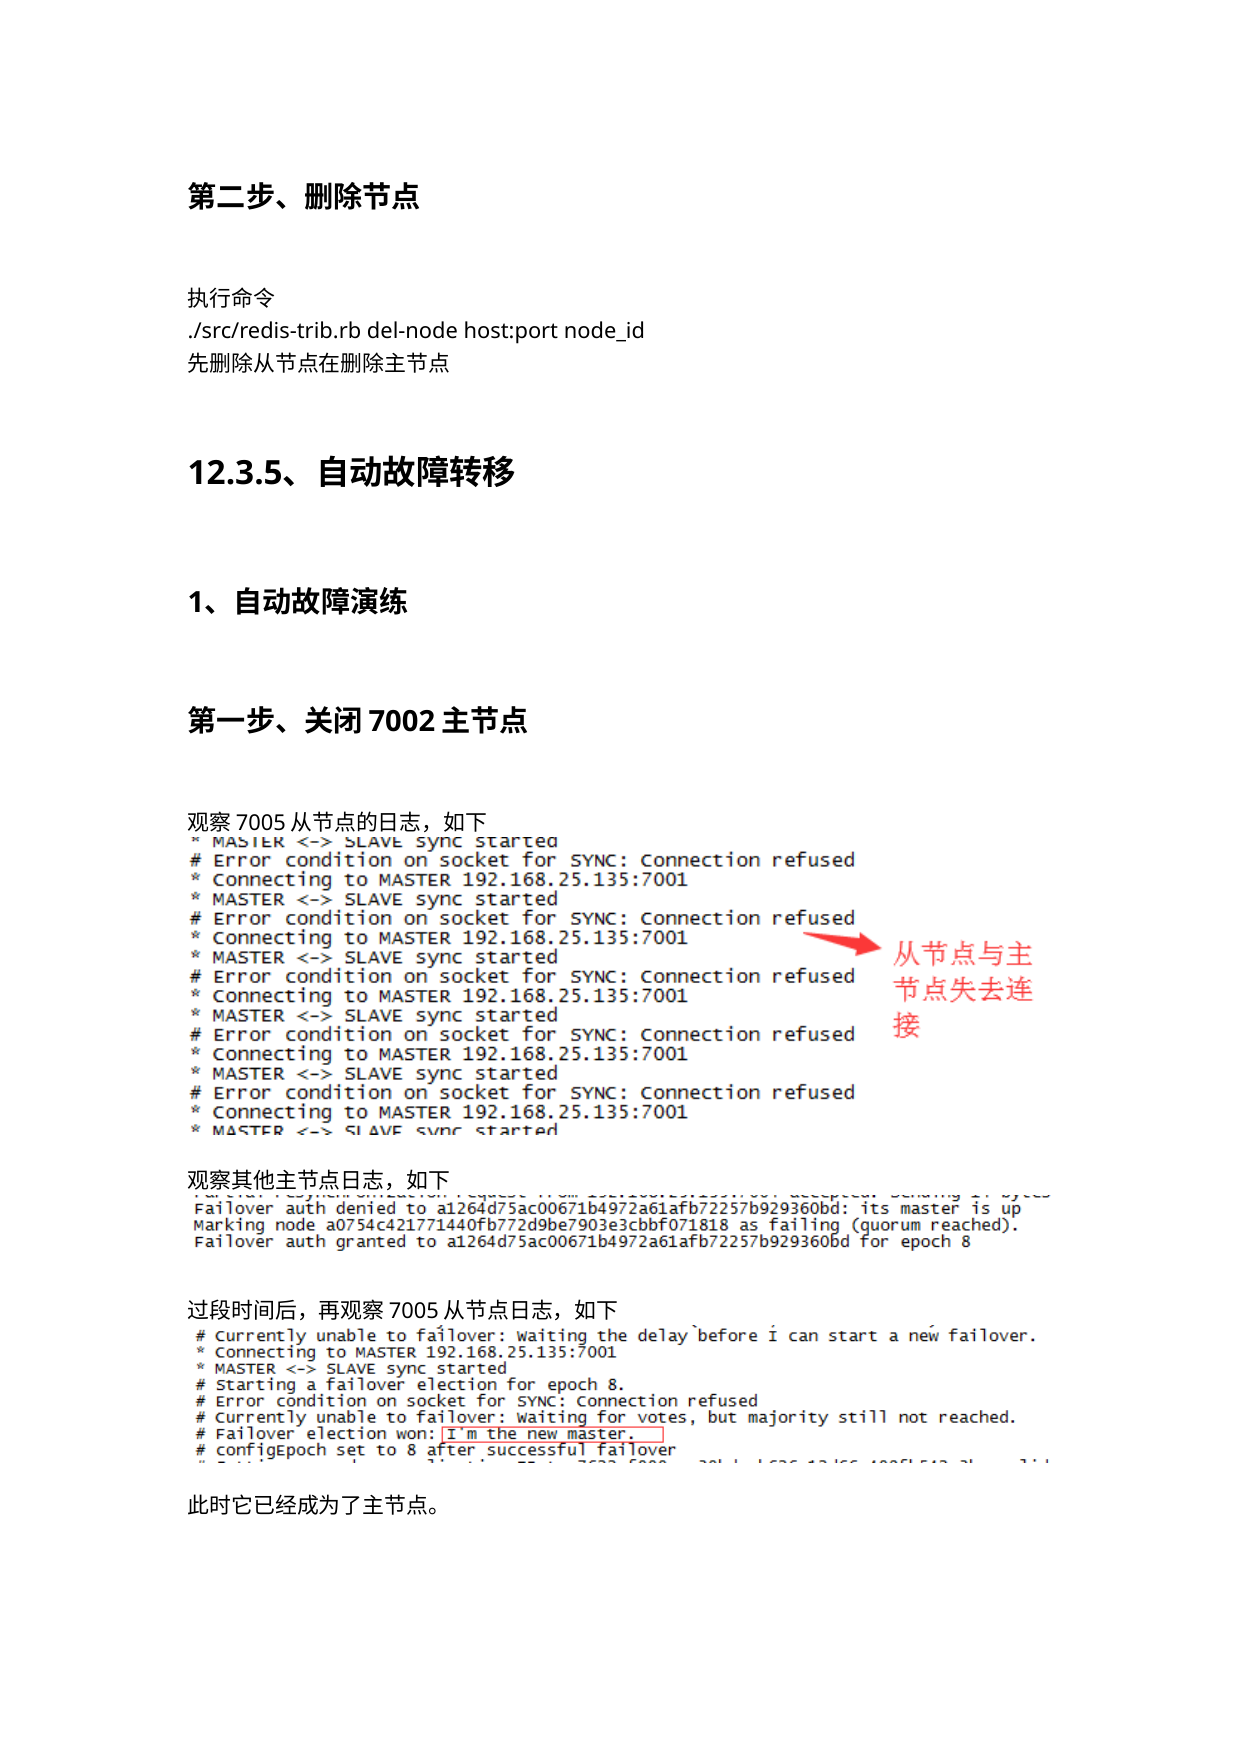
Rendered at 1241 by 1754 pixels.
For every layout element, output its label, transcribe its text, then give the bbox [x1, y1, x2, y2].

text 此时它已经成为了主节点。 [187, 1488, 1053, 1520]
text 观察其他主节点日志，如下 [187, 1163, 1053, 1195]
picture [187, 1325, 1053, 1463]
subtitle 1、自动故障演练 [187, 567, 1053, 632]
text 先删除从节点在删除主节点 [187, 346, 1053, 378]
subtitle 第二步、删除节点 [187, 162, 1053, 227]
text ./src/redis-trib.rb del-node host:port node_id [187, 313, 1053, 346]
picture [187, 1195, 1053, 1265]
text 执行命令 [187, 281, 1053, 313]
picture [187, 837, 1053, 1135]
text 观察7005从节点的日志，如下 [187, 805, 1053, 837]
subtitle 12.3.5、自动故障转移 [187, 438, 1053, 503]
text 过段时间后，再观察7005从节点日志，如下 [187, 1293, 1053, 1325]
subtitle 第一步、关闭7002主节点 [187, 686, 1053, 751]
